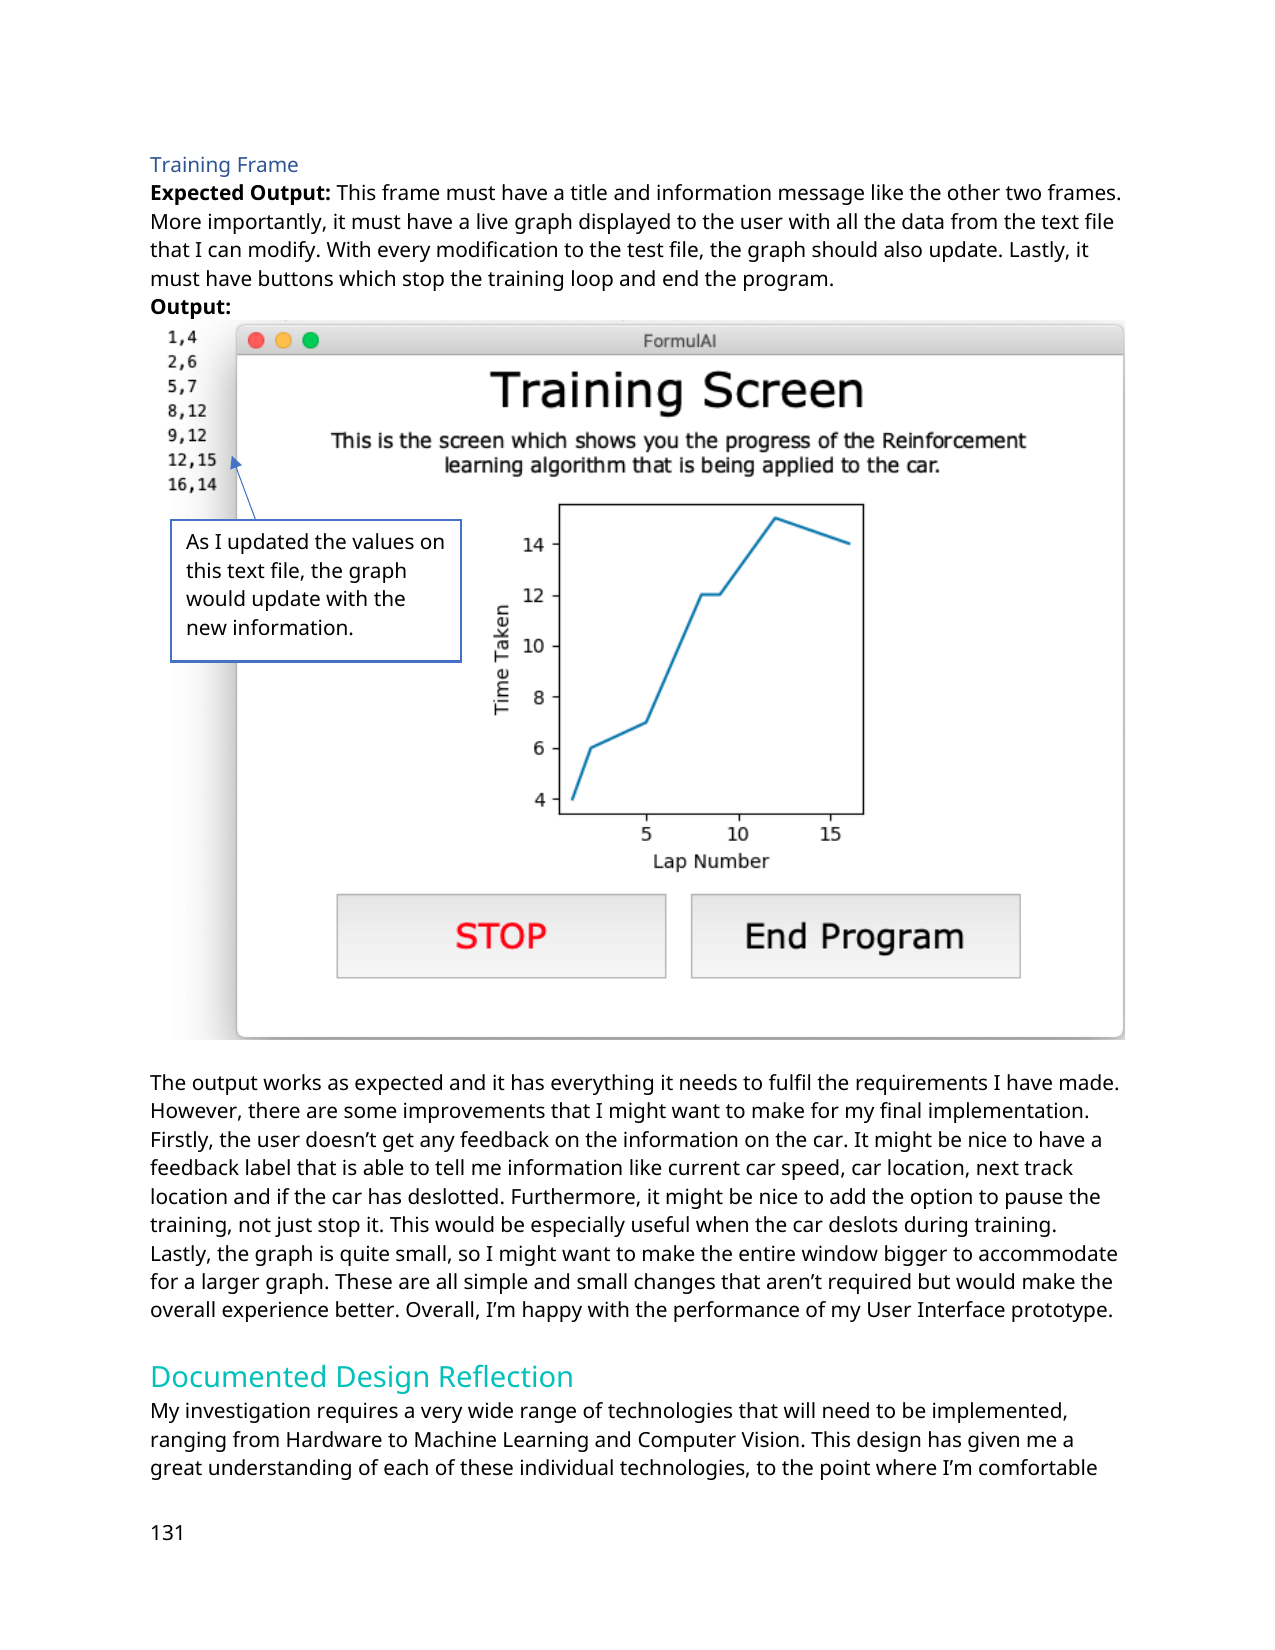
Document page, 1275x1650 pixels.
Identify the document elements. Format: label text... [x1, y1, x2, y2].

subtitle Training Frame [150, 150, 1125, 178]
text Expected Output: This frame must have a title and information message like the other two frames. More importantly, it must have a live graph displayed to the user with all the data from the text file that I can modify. With every modification to the test file, the graph should also update. Lastly, it must have buttons which stop the training loop and end the program. [150, 178, 1125, 292]
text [150, 1396, 1125, 1482]
text The output works as expected and it has everything it needs to fulfil the requirements I have made. However, there are some improvements that I might want to make for my final implementation. Firstly, the user doesn’t get any feedback on the information on the car. It might be nice to have a feedback label that is able to tell me information like current car speed, car location, next track location and if the car has deslotted. Furthermore, it might be nice to add the option to pause the training, not just stop it. This would be especially useful when the car deslots during training. Lastly, the graph is quite small, so I might want to make the entire window bigger to accommodate for a larger graph. These are all simple and small changes that aren’t required but would make the overall experience better. Overall, I’m happy with the performance of my User Interface prototype. [150, 1068, 1125, 1324]
subtitle Documented Design Reflection [150, 1357, 1125, 1396]
picture [150, 320, 1125, 1040]
text Output: [150, 292, 1125, 320]
